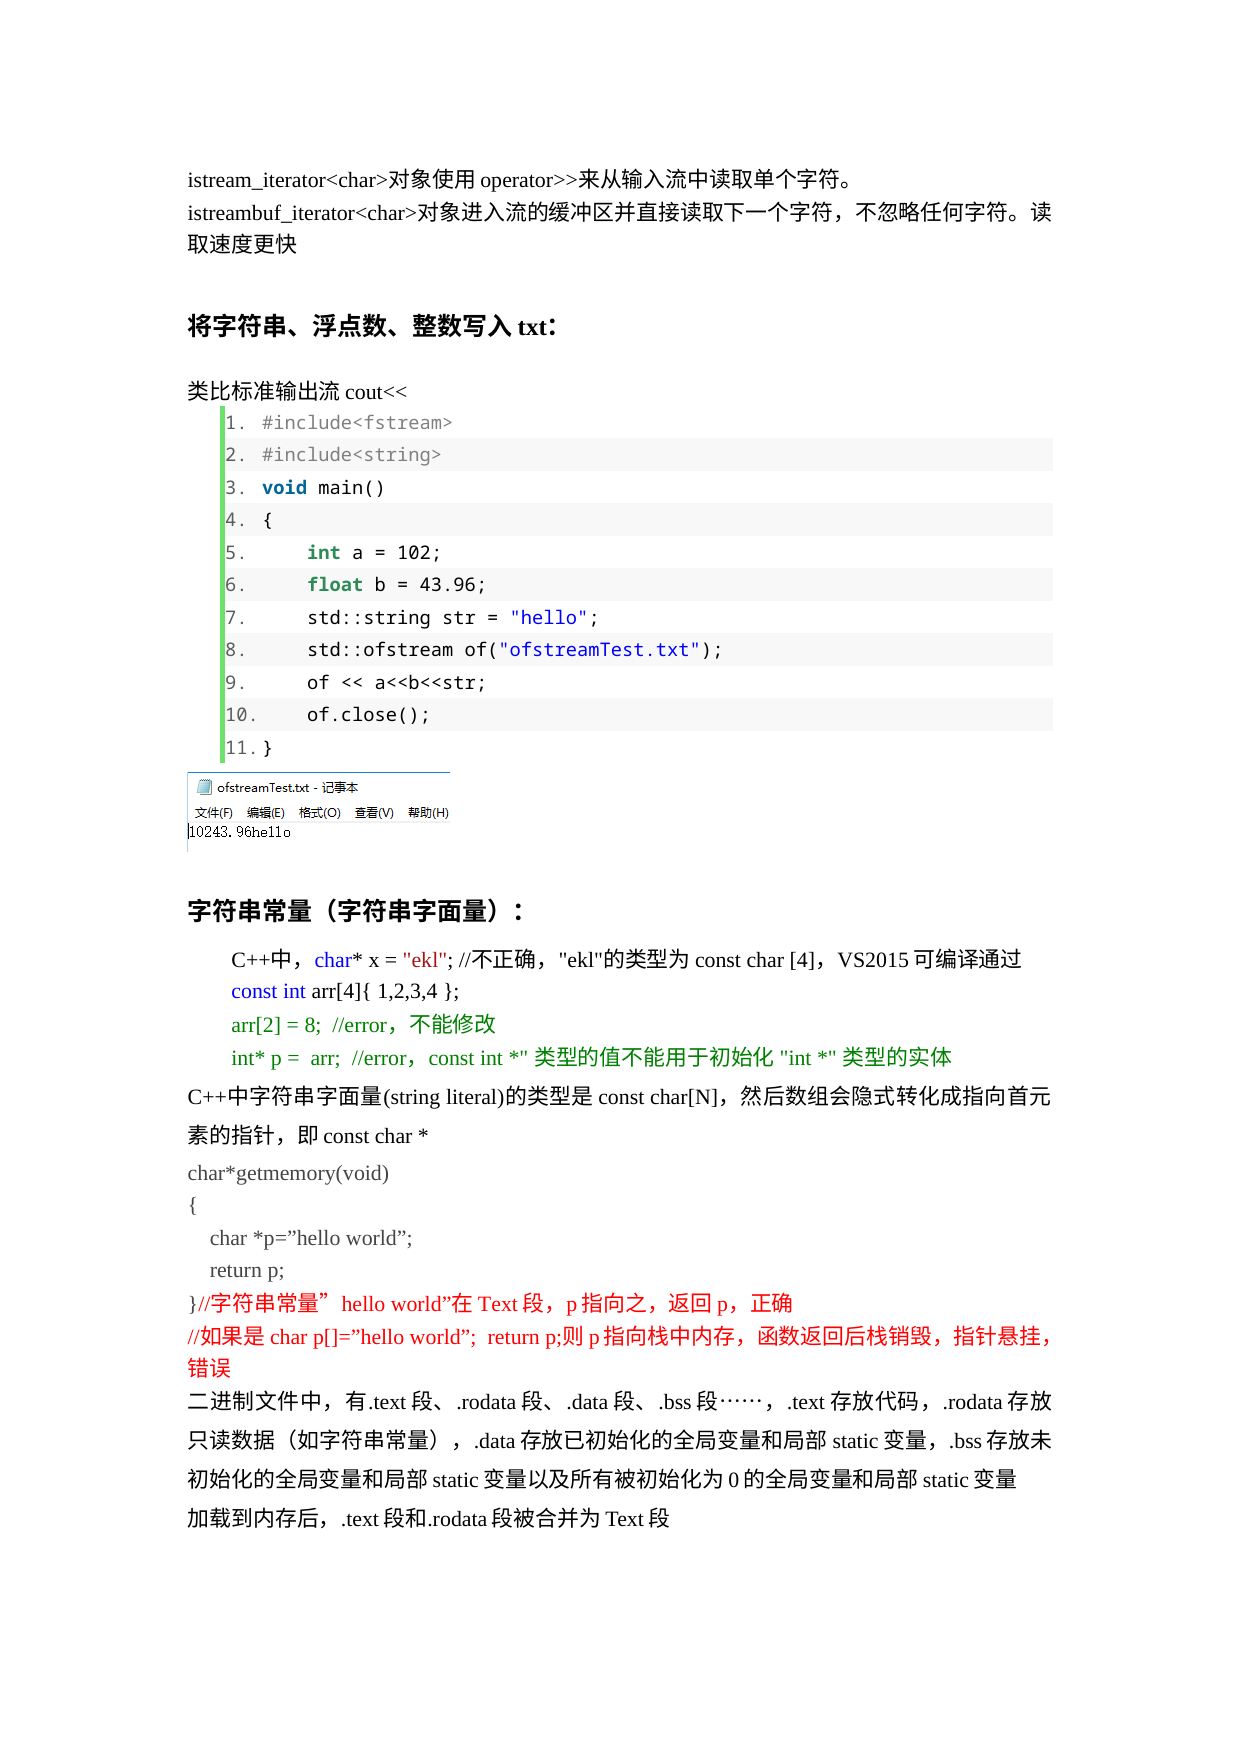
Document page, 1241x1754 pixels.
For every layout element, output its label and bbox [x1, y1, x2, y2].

picture [187, 772, 451, 852]
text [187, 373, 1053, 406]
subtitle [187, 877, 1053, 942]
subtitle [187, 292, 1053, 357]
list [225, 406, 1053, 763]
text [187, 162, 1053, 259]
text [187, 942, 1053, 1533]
